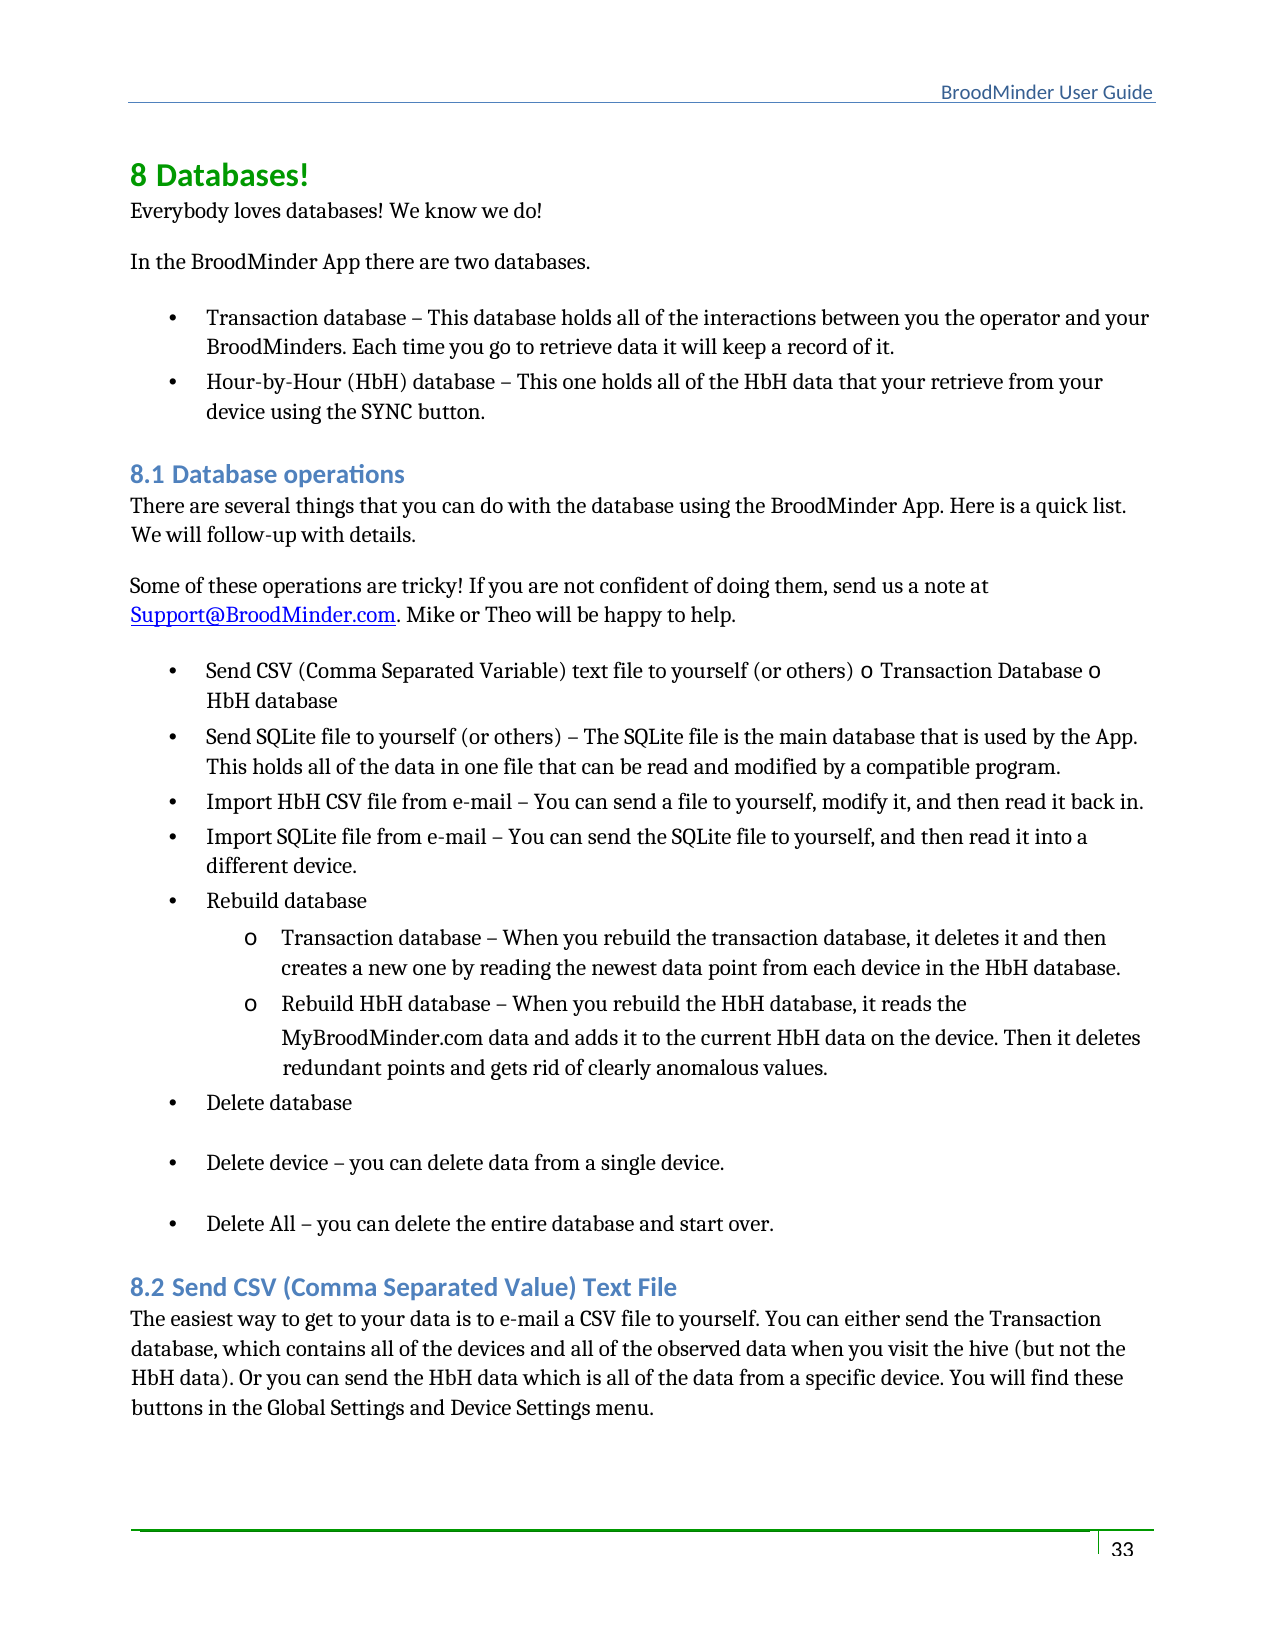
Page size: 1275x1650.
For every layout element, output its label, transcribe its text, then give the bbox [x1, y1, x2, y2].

text 8 Databases! [130, 154, 1153, 194]
text The easiest way to get to your data is to e-mail a CSV file to yourself. You can either send the Transaction database, which contains all of the devices and all of the observed data when you visit the hive (but not the HbH data). Or you can send the HbH data which is all of the data from a specific device. You will find these buttons in the Global Settings and Device Settings menu. [130, 1306, 1153, 1421]
list Delete All – you can delete the entire database and start over. [169, 1210, 1148, 1237]
list Rebuild HbH database – When you rebuild the HbH database, it reads the [244, 987, 1148, 1018]
text Some of these operations are tricky! If you are not confident of doing them, send us a note at Support@BroodMinder.com. Mike or Theo will be happy to help. [130, 573, 1153, 629]
text MyBroodMinder.com data and adds it to the current HbH data on the device. Then it deletes redundant points and gets rid of clearly anomalous values. [281, 1025, 1153, 1081]
subtitle 8.2 Send CSV (Comma Separated Value) Text File [130, 1271, 1153, 1304]
list Send SQLite file to yourself (or others) – The SQLite file is the main database that is used by the App. This holds all of the data in one file that can be read and modified by a compatible program. [169, 723, 1148, 780]
list Send CSV (Comma Separated Variable) text file to yourself (or others) o Transaction Database o HbH database [169, 657, 1148, 715]
list Import SQLite file from e-mail – You can send the SQLite file to yourself, and then read it into a different device. [169, 823, 1148, 879]
list Transaction database – When you rebuild the transaction database, it deletes it and then creates a new one by reading the newest data point from each device in the HbH database. [244, 920, 1148, 981]
list Transaction database – This database holds all of the interactions between you the operator and your BroodMinders. Each time you go to retrieve data it will keep a record of it. [169, 304, 1153, 361]
text In the BroodMinder App there are two databases. [130, 249, 1153, 275]
list Delete device – you can delete data from a single device. [169, 1149, 1148, 1176]
list Hour-by-Hour (HbH) database – This one holds all of the HbH data that your retrieve from your device using the SYNC button. [169, 368, 1153, 425]
subtitle 8.1 Database operations [130, 457, 1153, 490]
text Everybody loves databases! We know we do! [130, 198, 1153, 224]
text There are several things that you can do with the database using the BroodMinder App. Here is a quick list. We will follow-up with details. [130, 493, 1153, 548]
list Rebuild database [169, 887, 1148, 914]
list Import HbH CSV file from e-mail – You can send a file to yourself, modify it, and then read it back in. [169, 788, 1148, 815]
list Delete database [169, 1088, 1148, 1116]
